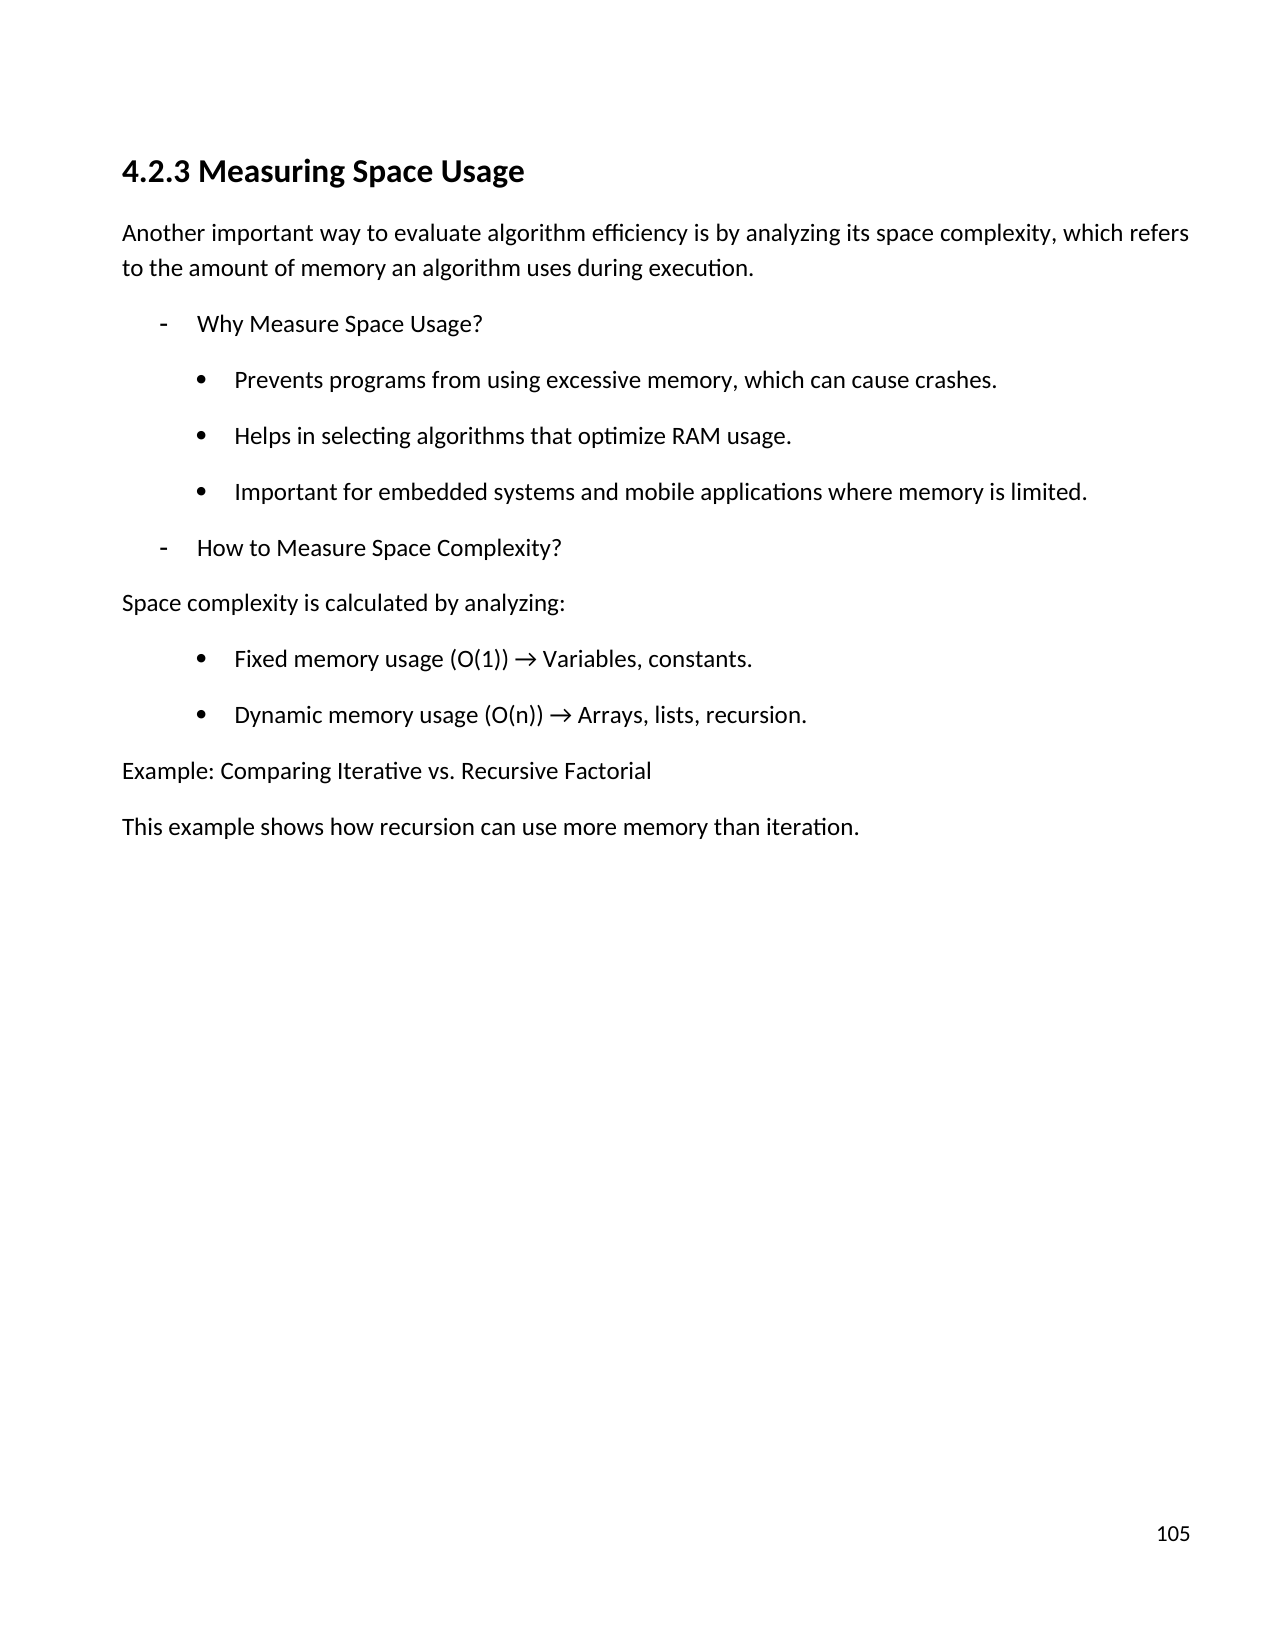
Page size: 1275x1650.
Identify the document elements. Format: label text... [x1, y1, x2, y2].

text This example shows how recursion can use more memory than iteration. [122, 811, 1191, 841]
list Helps in selecting algorithms that optimize RAM usage. [197, 420, 1191, 451]
text Space complexity is calculated by analyzing: [122, 588, 1191, 618]
text Another important way to evaluate algorithm efficiency is by analyzing its space complexity, which refers to the amount of memory an algorithm uses during execution. [122, 218, 1191, 283]
list Dynamic memory usage (O(n)) → Arrays, lists, recursion. [197, 699, 1191, 730]
text Example: Comparing Iterative vs. Recursive Factorial [122, 755, 1191, 786]
list How to Measure Space Complexity? [159, 532, 1191, 562]
list Important for embedded systems and mobile applications where memory is limited. [197, 476, 1191, 506]
text 4.2.3 Measuring Space Usage [122, 150, 1191, 191]
list Fixed memory usage (O(1)) → Variables, constants. [197, 643, 1191, 674]
list Why Measure Space Usage? [159, 308, 1191, 339]
list Prevents programs from using excessive memory, which can cause crashes. [197, 364, 1191, 395]
